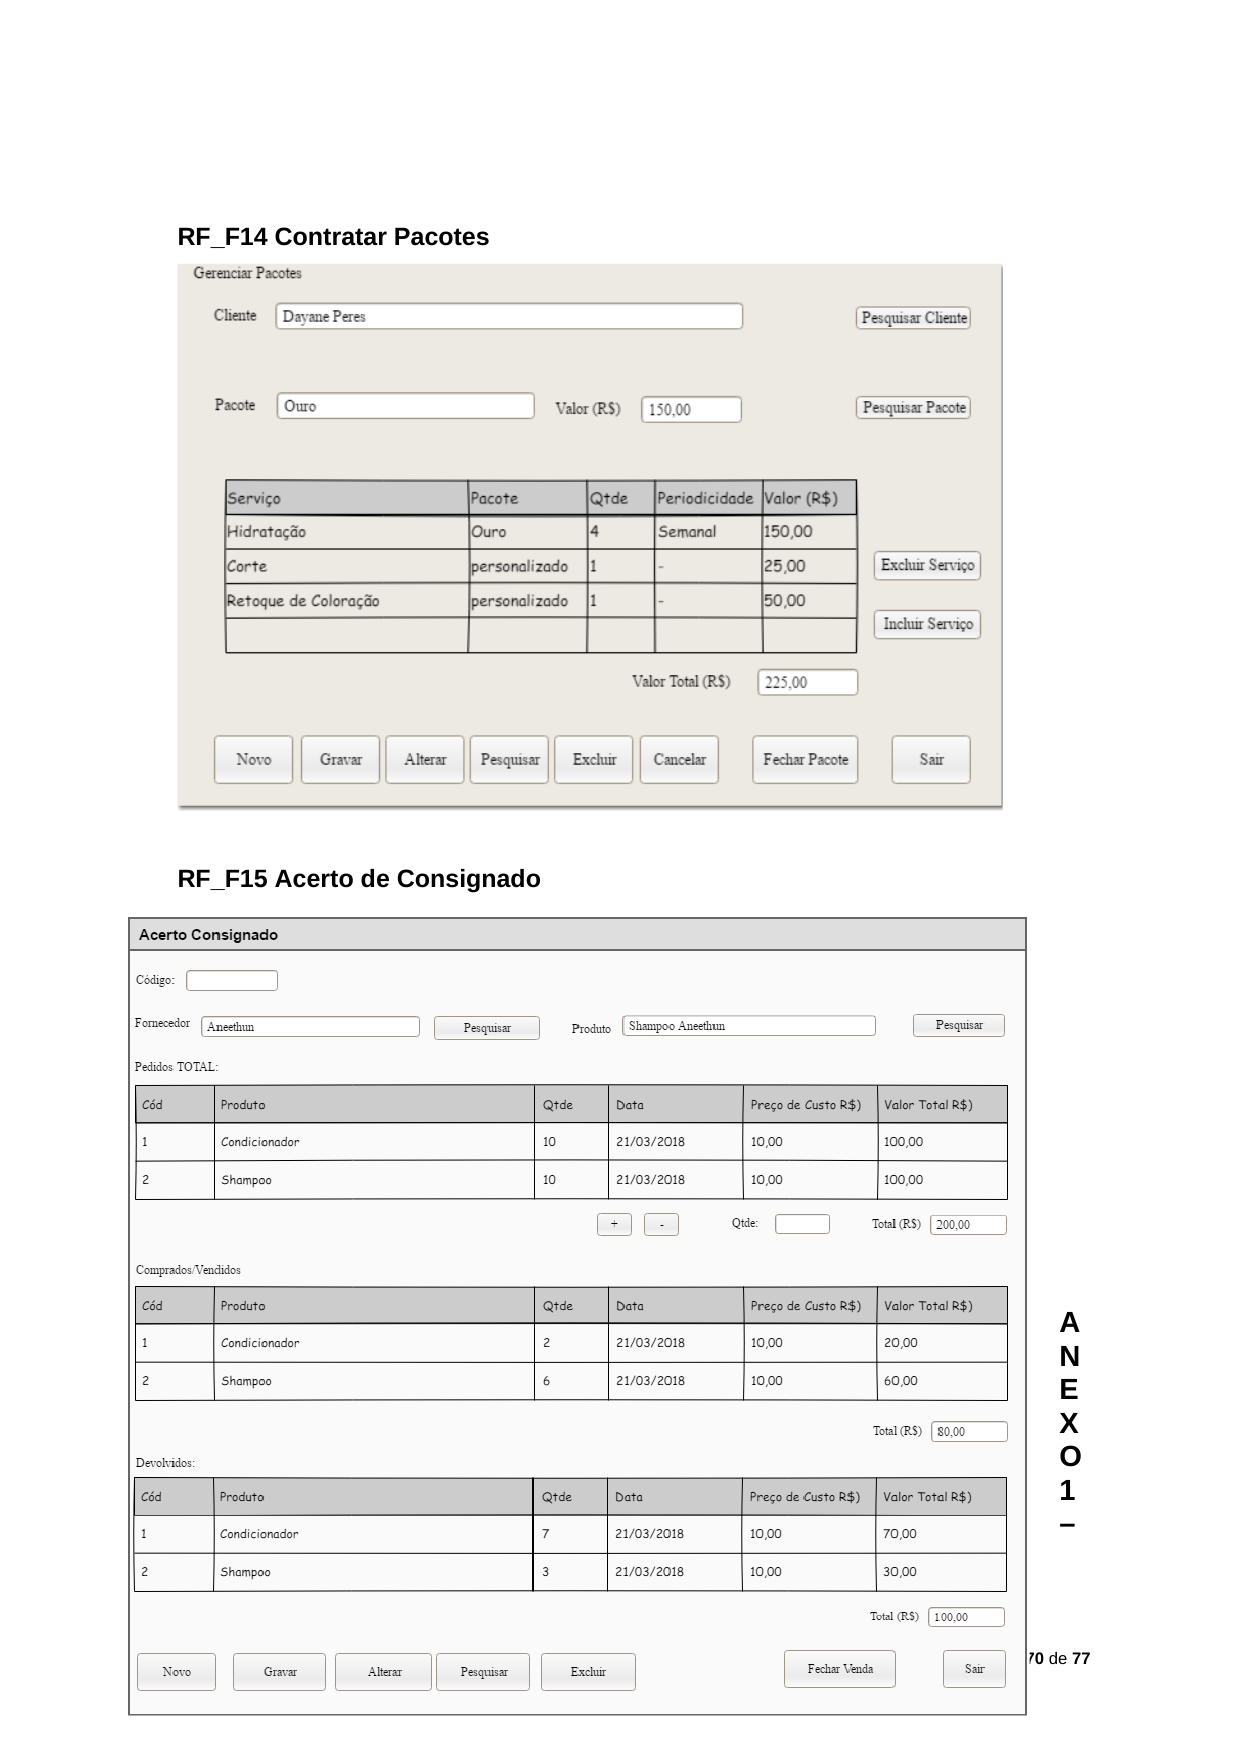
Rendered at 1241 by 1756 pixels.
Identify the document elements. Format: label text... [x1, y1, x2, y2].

subtitle ANEXO 1 – REFERÊNCIAS [1030, 1305, 1090, 1540]
text RF_F15 Acerto de Consignado [177, 864, 1090, 893]
picture [128, 915, 1030, 1716]
picture [177, 263, 1003, 811]
text RF_F14 Contratar Pacotes [177, 222, 1090, 251]
